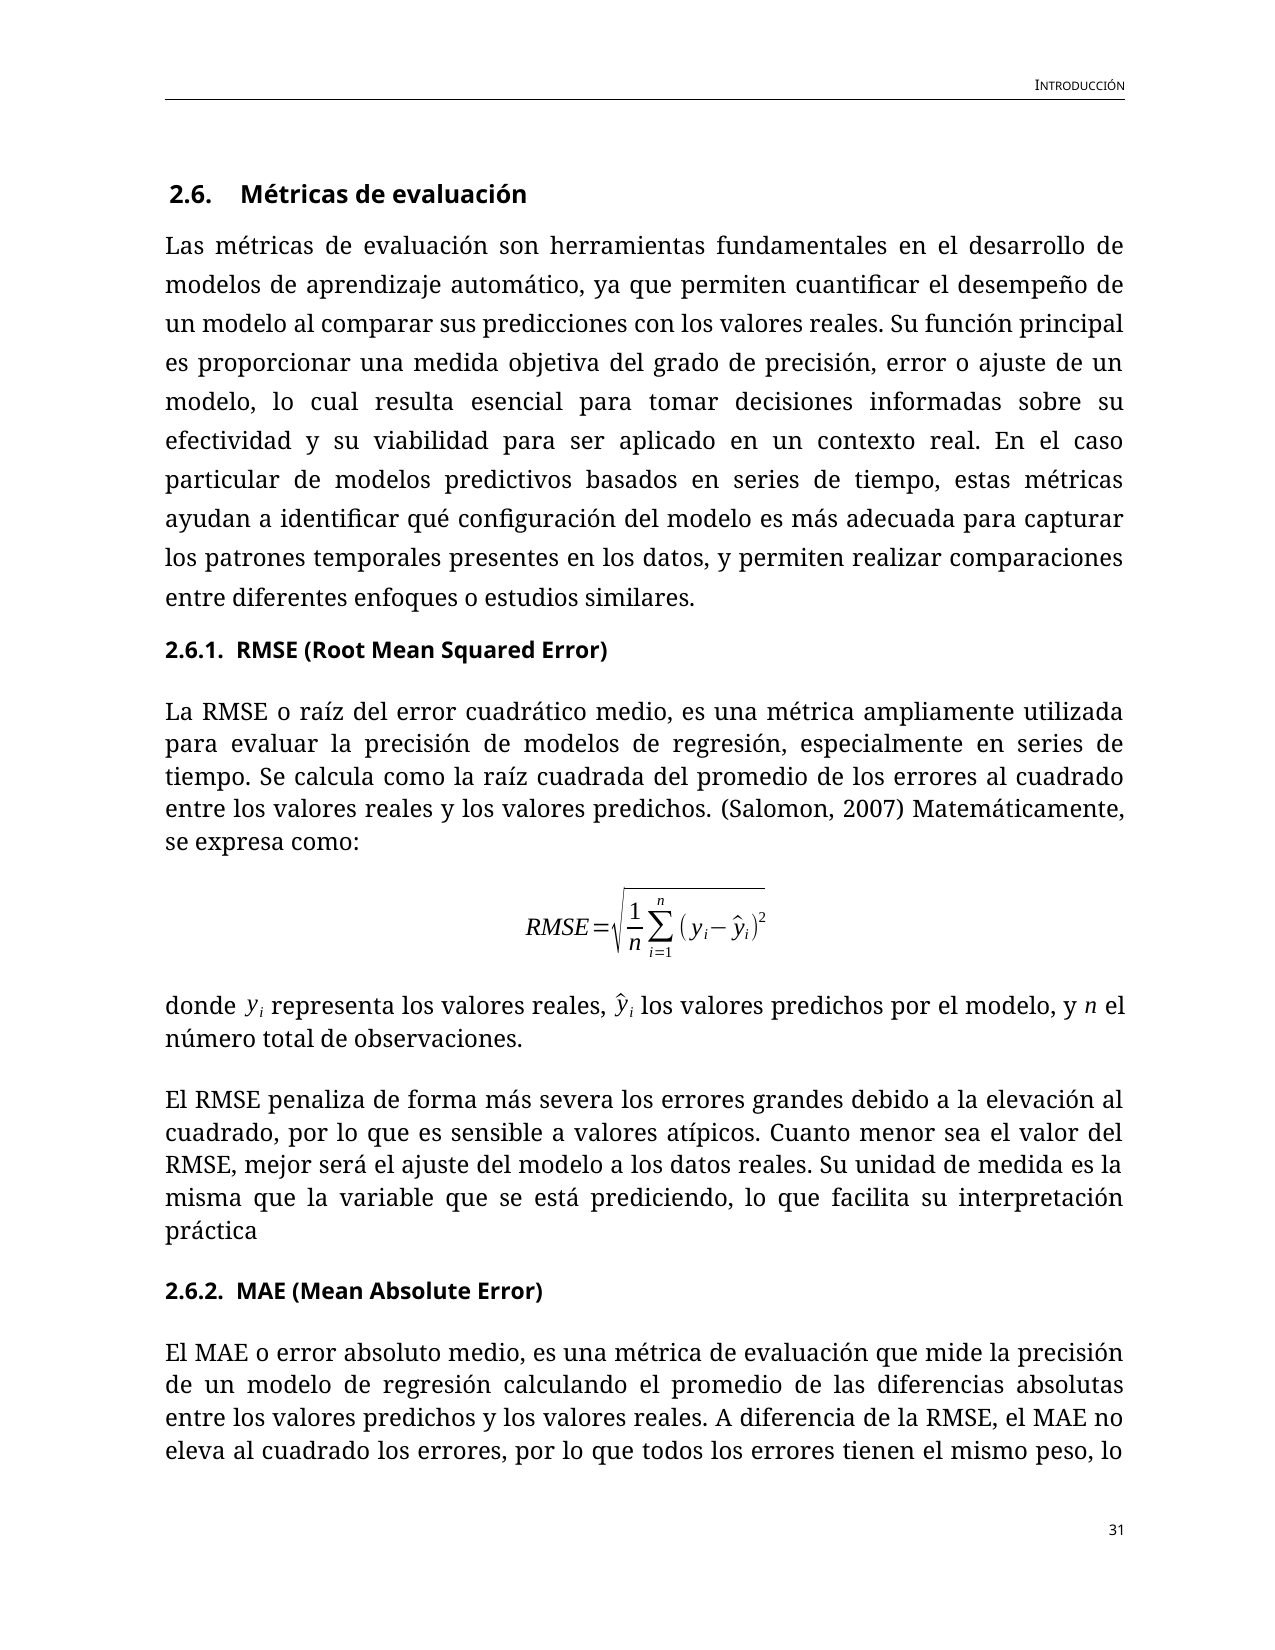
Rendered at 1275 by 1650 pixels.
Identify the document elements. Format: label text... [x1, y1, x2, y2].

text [165, 1336, 1125, 1466]
subtitle Métricas de evaluación [169, 177, 1125, 211]
text El RMSE penaliza de forma más severa los errores grandes debido a la elevación al cuadrado, por lo que es sensible a valores atípicos. Cuanto menor sea el valor del RMSE, mejor será el ajuste del modelo a los datos reales. Su unidad de medida es la misma que la variable que se está prediciendo, lo que facilita su interpretación práctica [165, 1083, 1125, 1246]
text Las métricas de evaluación son herramientas fundamentales en el desarrollo de modelos de aprendizaje automático, ya que permiten cuantificar el desempeño de un modelo al comparar sus predicciones con los valores reales. Su función principal es proporcionar una medida objetiva del grado de precisión, error o ajuste de un modelo, lo cual resulta esencial para tomar decisiones informadas sobre su efectividad y su viabilidad para ser aplicado en un contexto real. En el caso particular de modelos predictivos basados en series de tiempo, estas métricas ayudan a identificar qué configuración del modelo es más adecuada para capturar los patrones temporales presentes en los datos, y permiten realizar comparaciones entre diferentes enfoques o estudios similares. [165, 229, 1125, 613]
subtitle RMSE (Root Mean Squared Error) [165, 634, 1125, 665]
text La RMSE o raíz del error cuadrático medio, es una métrica ampliamente utilizada para evaluar la precisión de modelos de regresión, especialmente en series de tiempo. Se calcula como la raíz cuadrada del promedio de los errores al cuadrado entre los valores reales y los valores predichos. Matemáticamente, se expresa como: [165, 694, 1125, 857]
text donde ​ representa los valores reales, ​ los valores predichos por el modelo, y el número total de observaciones. [165, 989, 1125, 1054]
subtitle MAE (Mean Absolute Error) [165, 1275, 1125, 1307]
